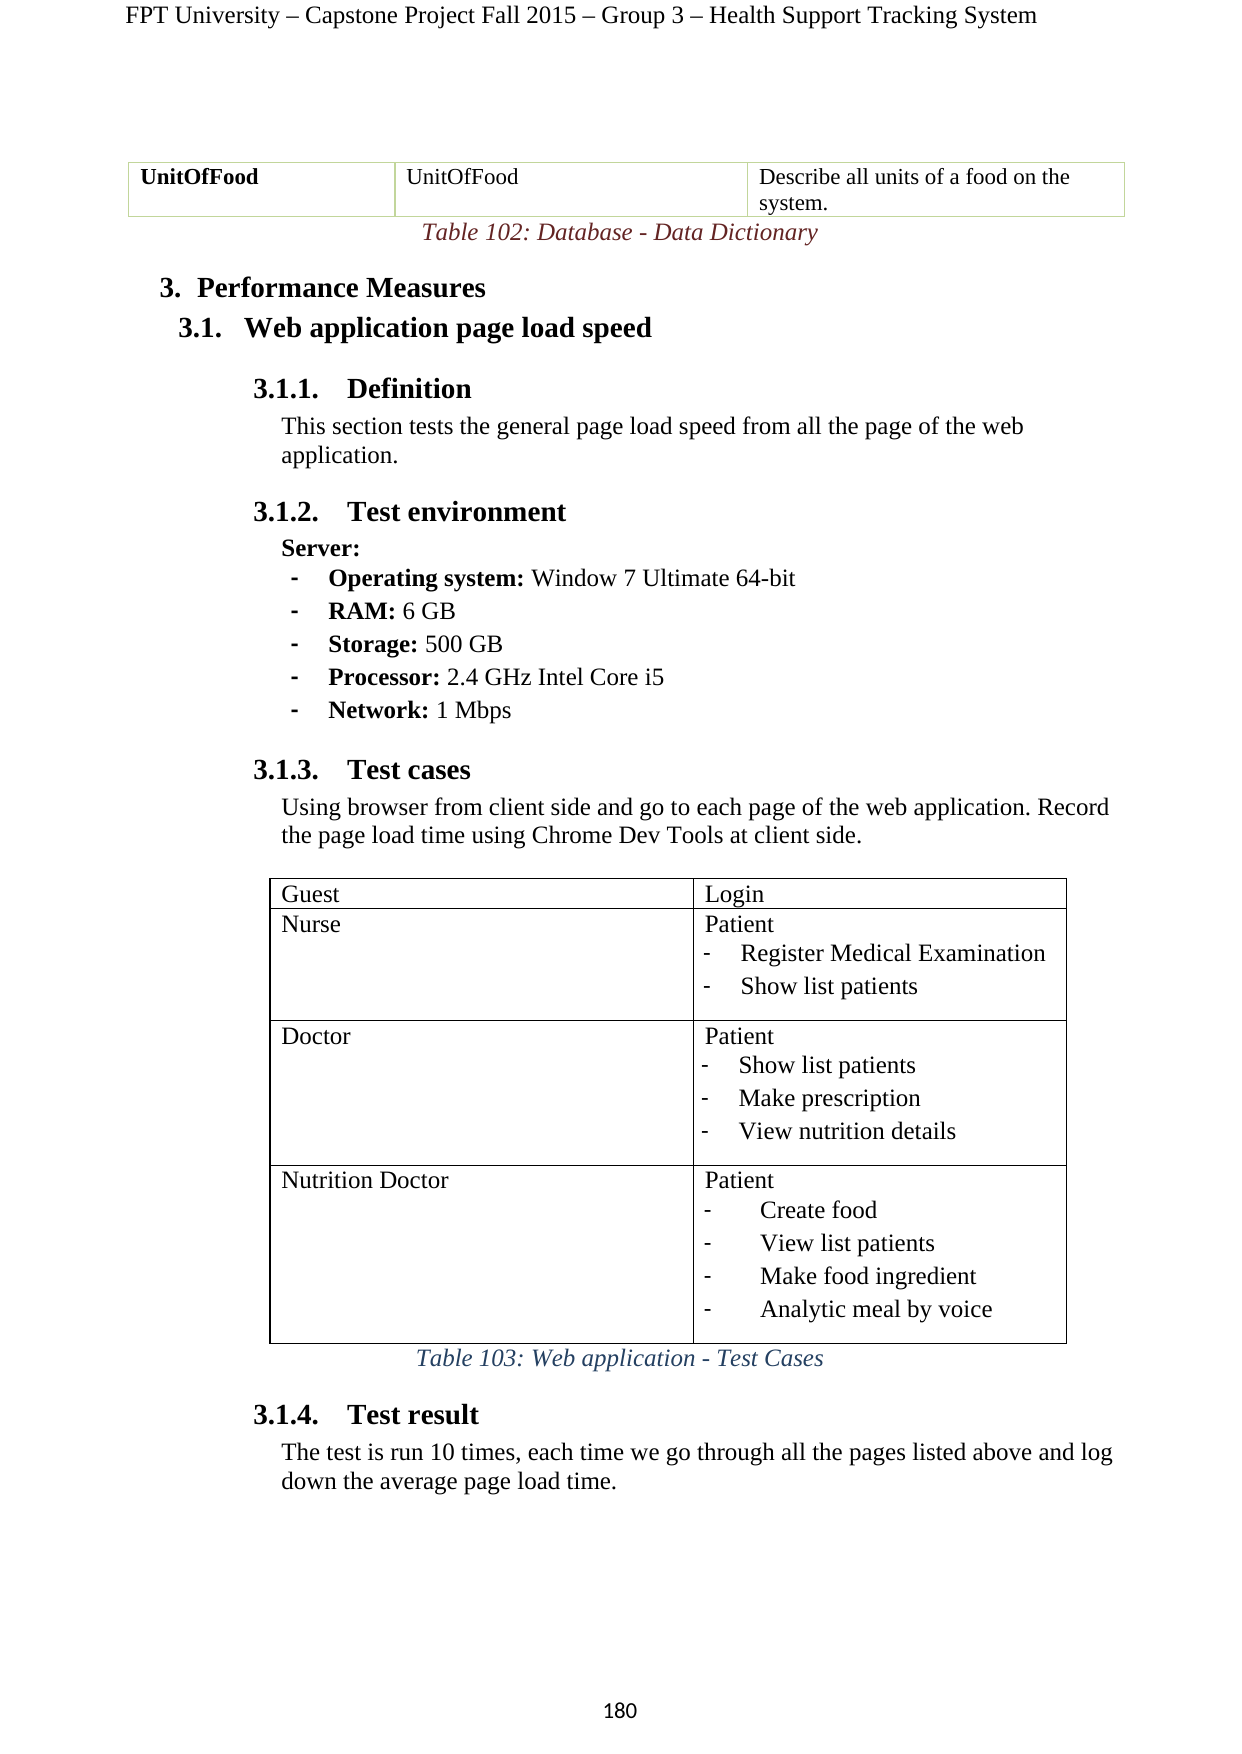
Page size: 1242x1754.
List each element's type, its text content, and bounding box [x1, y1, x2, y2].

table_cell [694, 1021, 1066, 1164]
subtitle Test environment [253, 494, 1146, 527]
text Table 103: Web application - Test Cases [94, 1343, 1146, 1372]
list RAM: 6 GB [291, 595, 1146, 626]
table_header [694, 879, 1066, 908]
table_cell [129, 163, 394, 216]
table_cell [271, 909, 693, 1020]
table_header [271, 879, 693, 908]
subtitle Web application page load speed [169, 310, 1146, 344]
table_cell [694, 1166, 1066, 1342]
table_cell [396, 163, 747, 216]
subtitle Test cases [253, 752, 1146, 785]
text This section tests the general page load speed from all the page of the web application. [281, 411, 1146, 469]
text Using browser from client side and go to each page of the web application. Record the page load time using Chrome Dev Tools at client side. [281, 792, 1146, 849]
list Storage: 500 GB [291, 628, 1146, 659]
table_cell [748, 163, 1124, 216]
text Table 102: Database - Data Dictionary [94, 217, 1146, 246]
subtitle Definition [253, 371, 1146, 405]
list Network: 1 Mbps [291, 694, 1146, 724]
text Server: [281, 533, 1146, 562]
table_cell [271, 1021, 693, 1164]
list Operating system: Window 7 Ultimate 64-bit [291, 562, 1146, 593]
subtitle Performance Measures [159, 271, 1146, 304]
text The test is run 10 times, each time we go through all the pages listed above and log down the average page load time. [281, 1437, 1146, 1494]
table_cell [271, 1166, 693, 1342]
list Processor: 2.4 GHz Intel Core i5 [291, 661, 1146, 692]
subtitle Test result [253, 1397, 1146, 1431]
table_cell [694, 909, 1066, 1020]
